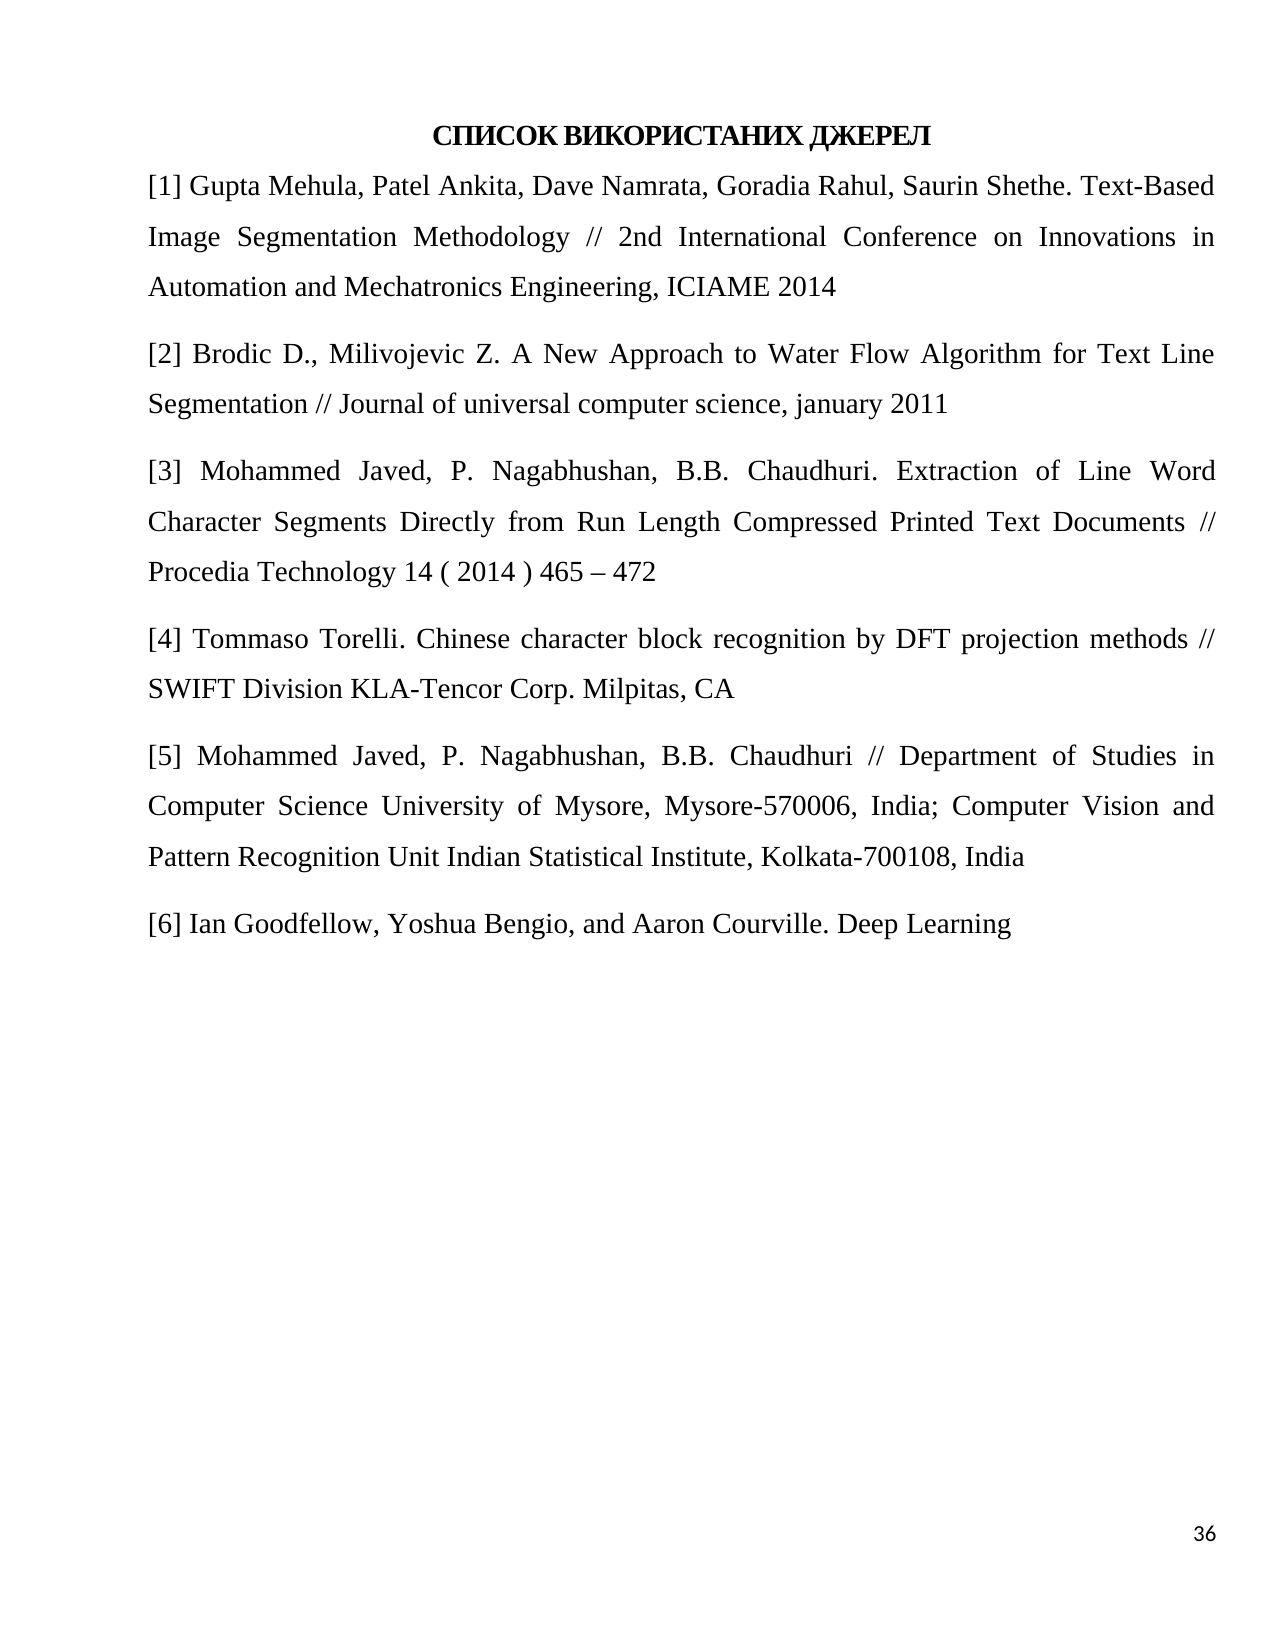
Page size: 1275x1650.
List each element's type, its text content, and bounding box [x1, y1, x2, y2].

text [5] Mohammed Javed, P. Nagabhushan, B.B. Chaudhuri // Department of Studies in Computer Science University of Mysore, Mysore-570006, India; Computer Vision and Pattern Recognition Unit Indian Statistical Institute, Kolkata-700108, India [148, 738, 1216, 872]
subtitle СПИСОК ВИКОРИСТАНИХ ДЖЕРЕЛ [148, 118, 1216, 152]
text [6] Ian Goodfellow, Yoshua Bengio, and Aaron Courville. Deep Learning [148, 906, 1216, 939]
text [4] Tommaso Torelli. Chinese character block recognition by DFT projection methods // SWIFT Division KLA-Tencor Corp. Milpitas, CA [148, 621, 1216, 705]
text [2] Brodic D., Milivojevic Z. A New Approach to Water Flow Algorithm for Text Line Segmentation // Journal of universal computer science, january 2011 [148, 336, 1216, 420]
text [3] Mohammed Javed, P. Nagabhushan, B.B. Chaudhuri. Extraction of Line Word Character Segments Directly from Run Length Compressed Printed Text Documents // Procedia Technology 14 ( 2014 ) 465 – 472 [148, 453, 1216, 587]
text [1] Gupta Mehula, Patel Ankita, Dave Namrata, Goradia Rahul, Saurin Shethe. Text-Based Image Segmentation Methodology // 2nd International Conference on Innovations in Automation and Mechatronics Engineering, ICIAME 2014 [148, 168, 1216, 303]
